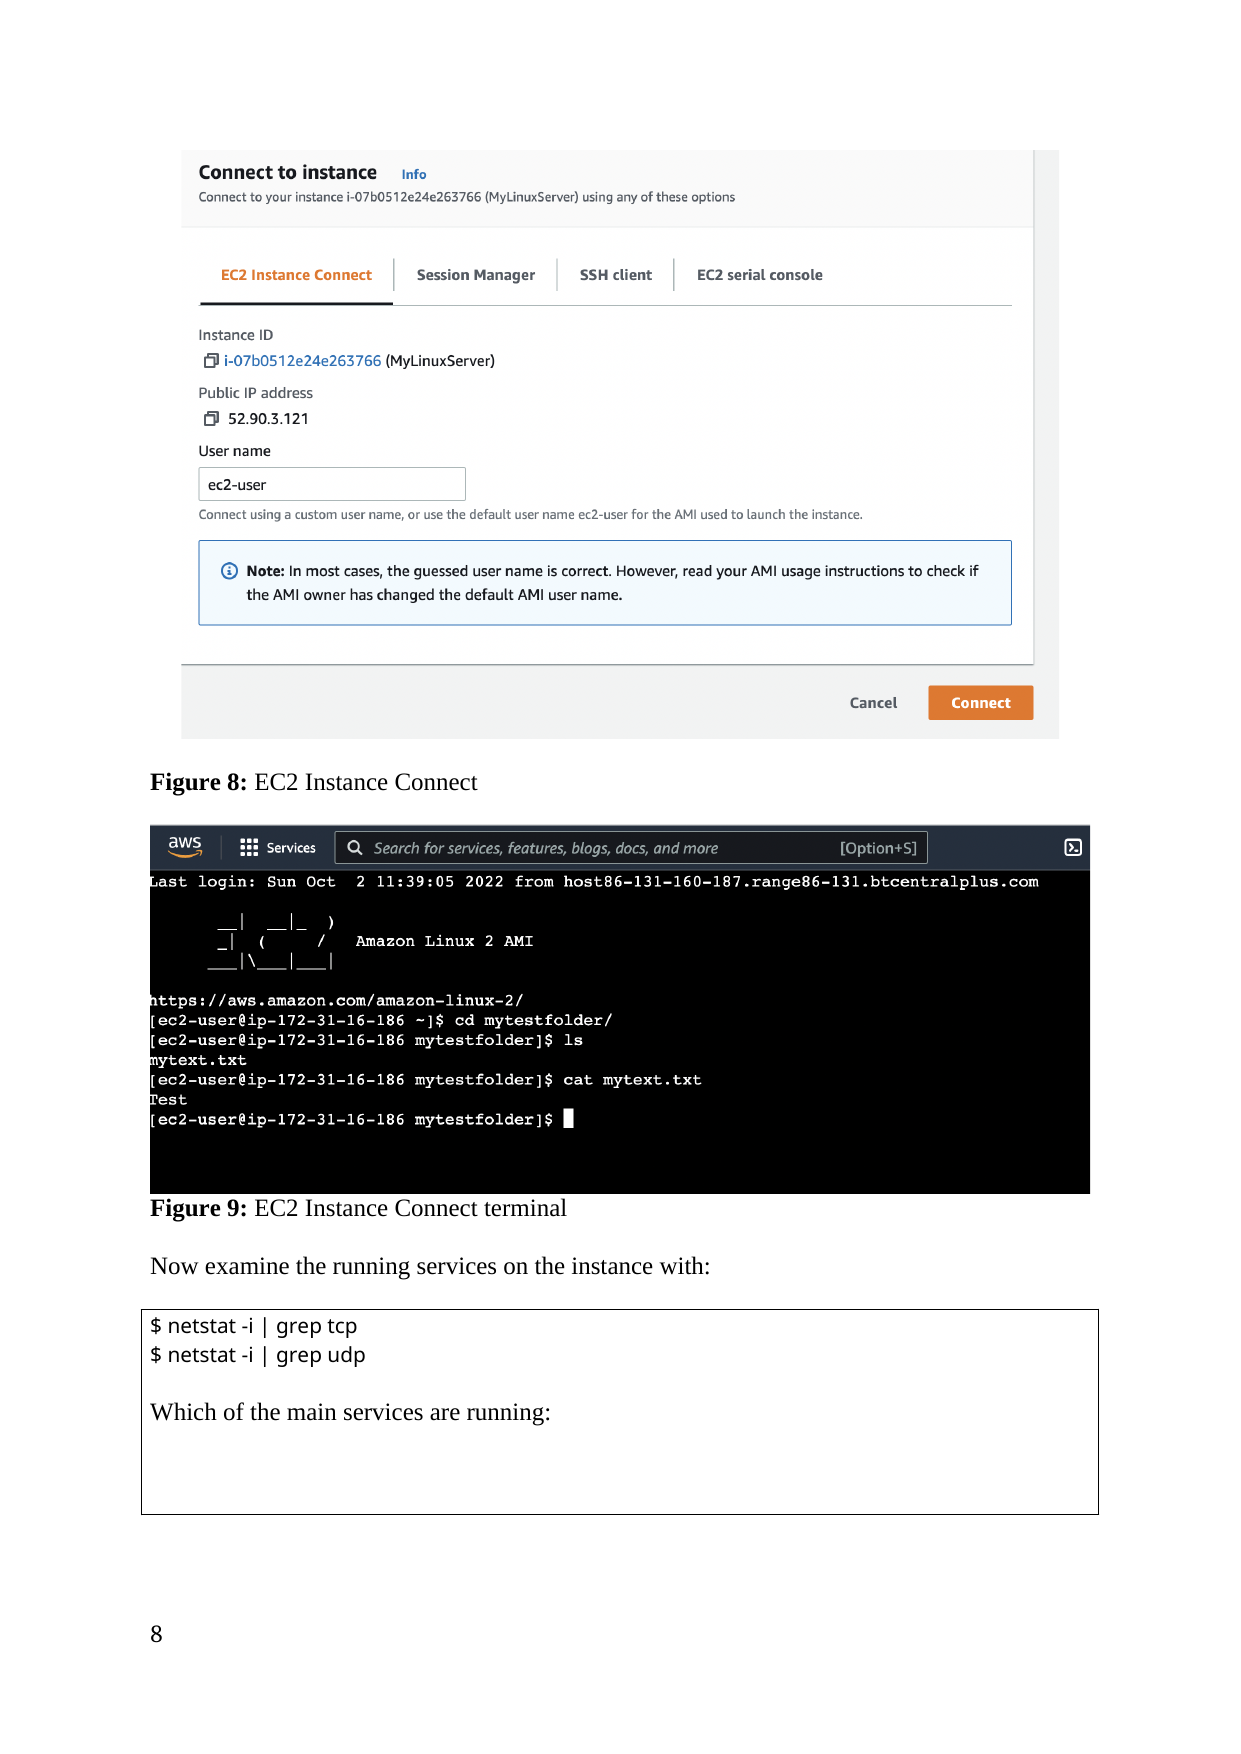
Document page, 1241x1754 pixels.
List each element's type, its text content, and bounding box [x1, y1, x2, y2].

text Figure 9: EC2 Instance Connect terminal [150, 1194, 1090, 1222]
picture [181, 150, 1060, 739]
picture [150, 824, 1091, 1194]
text Figure 8: EC2 Instance Connect [150, 767, 1090, 796]
text Now examine the running services on the instance with: [150, 1251, 1090, 1280]
text Which of the main services are running: [150, 1397, 1090, 1426]
text $ netstat -i | grep tcp [142, 1310, 1098, 1340]
text $ netstat -i | grep udp [150, 1340, 1090, 1368]
